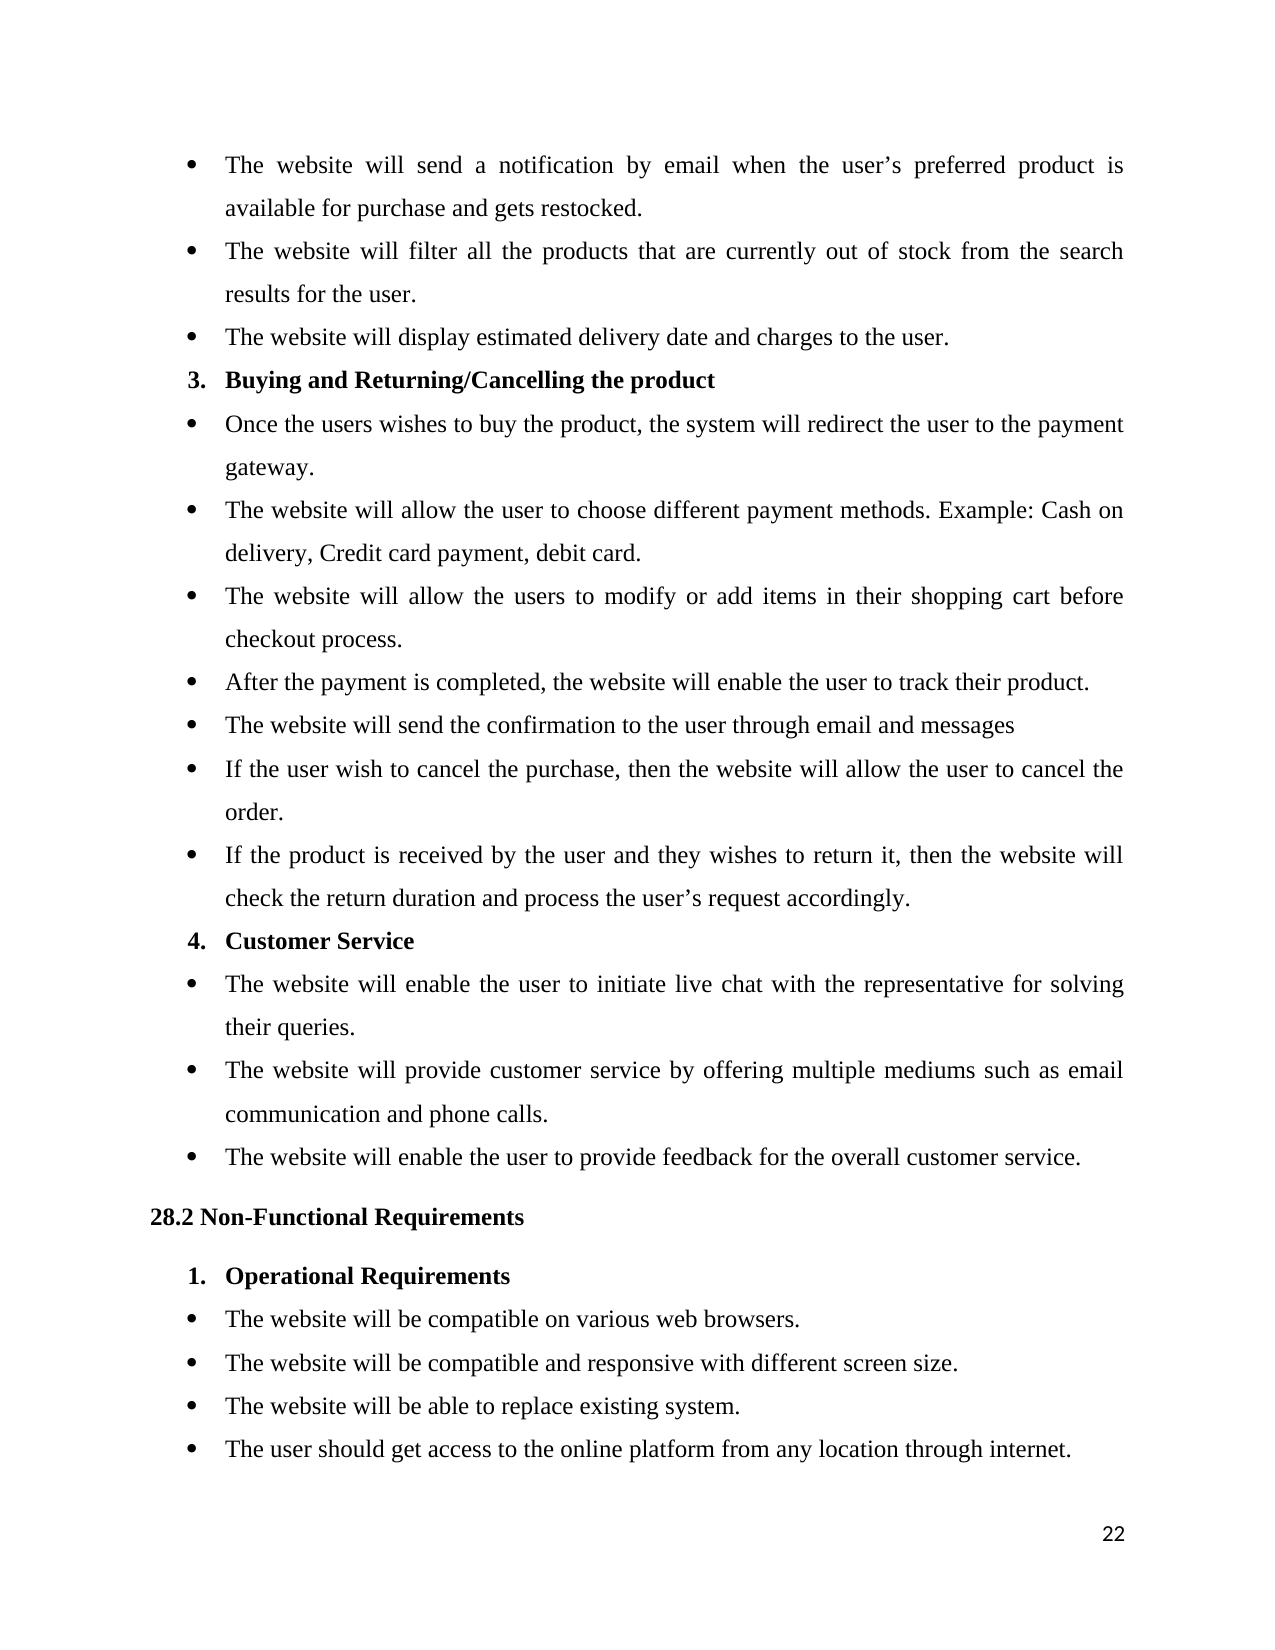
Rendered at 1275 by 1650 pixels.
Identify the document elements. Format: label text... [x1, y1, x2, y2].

list The website will allow the user to choose different payment methods. Example: Cash on delivery, Credit card payment, debit card. [187, 495, 1125, 567]
list The website will display estimated delivery date and charges to the user. [187, 322, 1125, 351]
list Once the users wishes to buy the product, the system will redirect the user to the payment gateway. [187, 409, 1125, 481]
list The website will be compatible and responsive with different screen size. [187, 1348, 1125, 1376]
list The website will be compatible on various web browsers. [187, 1304, 1125, 1333]
list The website will send the confirmation to the user through email and messages [187, 711, 1125, 739]
list The website will provide customer service by offering multiple mediums such as email communication and phone calls. [187, 1056, 1125, 1127]
list Operational Requirements [187, 1261, 1125, 1290]
list If the user wish to cancel the purchase, then the website will allow the user to cancel the order. [187, 754, 1125, 826]
list The website will filter all the products that are currently out of stock from the search results for the user. [187, 236, 1125, 308]
list The website will enable the user to provide feedback for the overall customer service. [187, 1142, 1125, 1171]
list The user should get access to the online platform from any location through internet. [187, 1434, 1125, 1463]
list If the product is received by the user and they wishes to return it, then the website will check the return duration and process the user’s request accordingly. [187, 840, 1125, 912]
list The website will enable the user to initiate live chat with the representative for solving their queries. [187, 969, 1125, 1041]
list Customer Service [187, 926, 1125, 955]
list The website will be able to replace existing system. [187, 1391, 1125, 1419]
list After the payment is completed, the website will enable the user to track their product. [187, 667, 1125, 696]
list The website will allow the users to modify or add items in their shopping cart before checkout process. [187, 581, 1125, 653]
text 28.2 Non-Functional Requirements [150, 1202, 1125, 1230]
list Buying and Returning/Cancelling the product [187, 366, 1125, 394]
list The website will send a notification by email when the user’s preferred product is available for purchase and gets restocked. [187, 150, 1125, 222]
